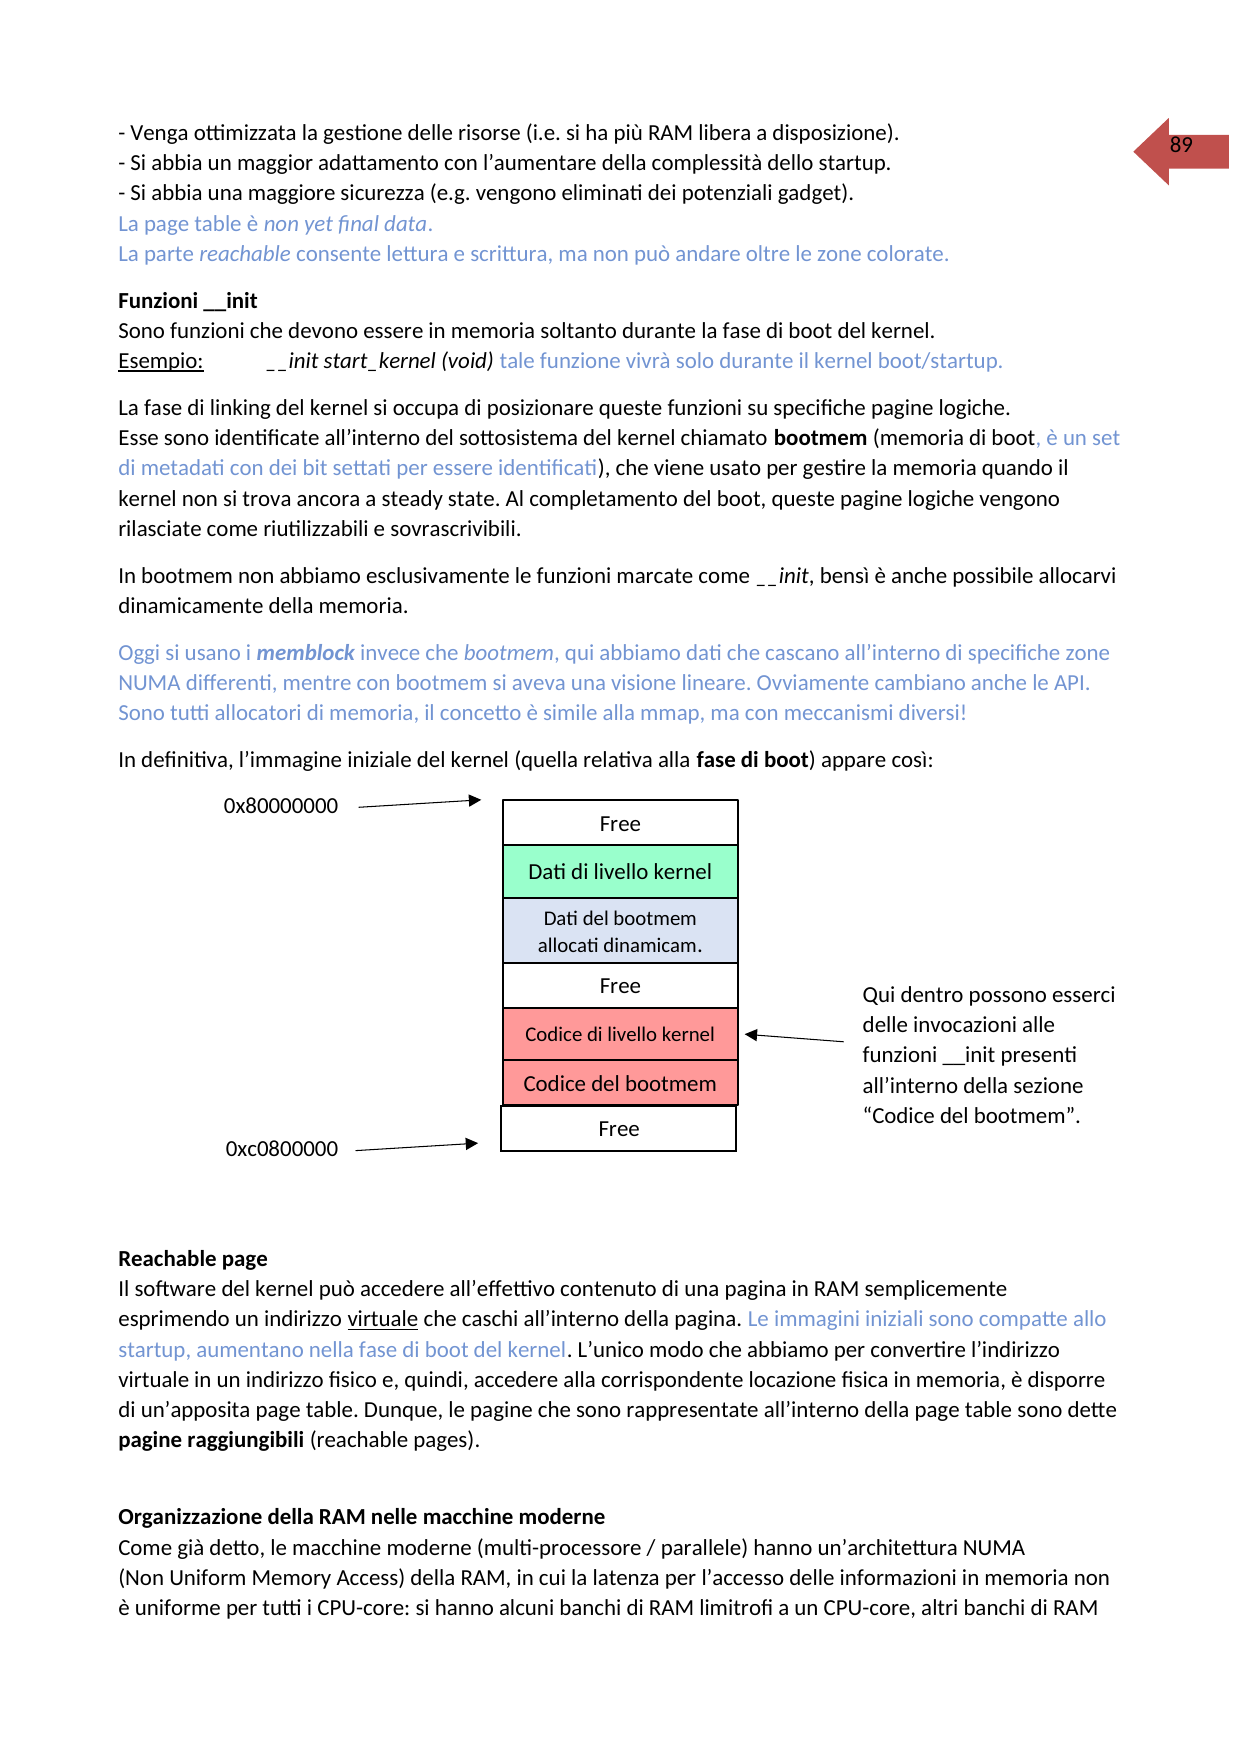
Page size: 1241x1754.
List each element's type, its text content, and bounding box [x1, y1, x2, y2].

text In bootmem non abbiamo esclusivamente le funzioni marcate come __init, bensì è anche possibile allocarvi dinamicamente della memoria. [118, 561, 1122, 619]
text La fase di linking del kernel si occupa di posizionare queste funzioni su specifiche pagine logiche. Esse sono identificate all’interno del sottosistema del kernel chiamato bootmem (memoria di boot, è un set di metadati con dei bit settati per essere identificati), che viene usato per gestire la memoria quando il kernel non si trova ancora a steady state. Al completamento del boot, queste pagine logiche vengono rilasciate come riutilizzabili e sovrascrivibili. [118, 393, 1122, 542]
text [118, 1472, 1122, 1621]
text Oggi si usano i memblock invece che bootmem, qui abbiamo dati che cascano all’interno di specifiche zone NUMA differenti, mentre con bootmem si aveva una visione lineare. Ovviamente cambiano anche le API. Sono tutti allocatori di memoria, il concetto è simile alla mmap, ma con meccanismi diversi! [118, 638, 1122, 726]
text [118, 118, 1122, 267]
text In definitiva, l’immagine iniziale del kernel (quella relativa alla fase di boot) appare così: [118, 745, 1122, 773]
text Funzioni __init Sono funzioni che devono essere in memoria soltanto durante la fase di boot del kernel. Esempio: __init start_kernel (void) tale funzione vivrà solo durante il kernel boot/startup. [118, 286, 1122, 374]
text Reachable page Il software del kernel può accedere all’effettivo contenuto di una pagina in RAM semplicemente esprimendo un indirizzo virtuale che caschi all’interno della pagina. Le immagini iniziali sono compatte allo startup, aumentano nella fase di boot del kernel. L’unico modo che abbiamo per convertire l’indirizzo virtuale in un indirizzo fisico e, quindi, accedere alla corrispondente locazione fisica in memoria, è disporre di un’apposita page table. Dunque, le pagine che sono rappresentate all’interno della page table sono dette pagine raggiungibili (reachable pages). [118, 1214, 1122, 1453]
